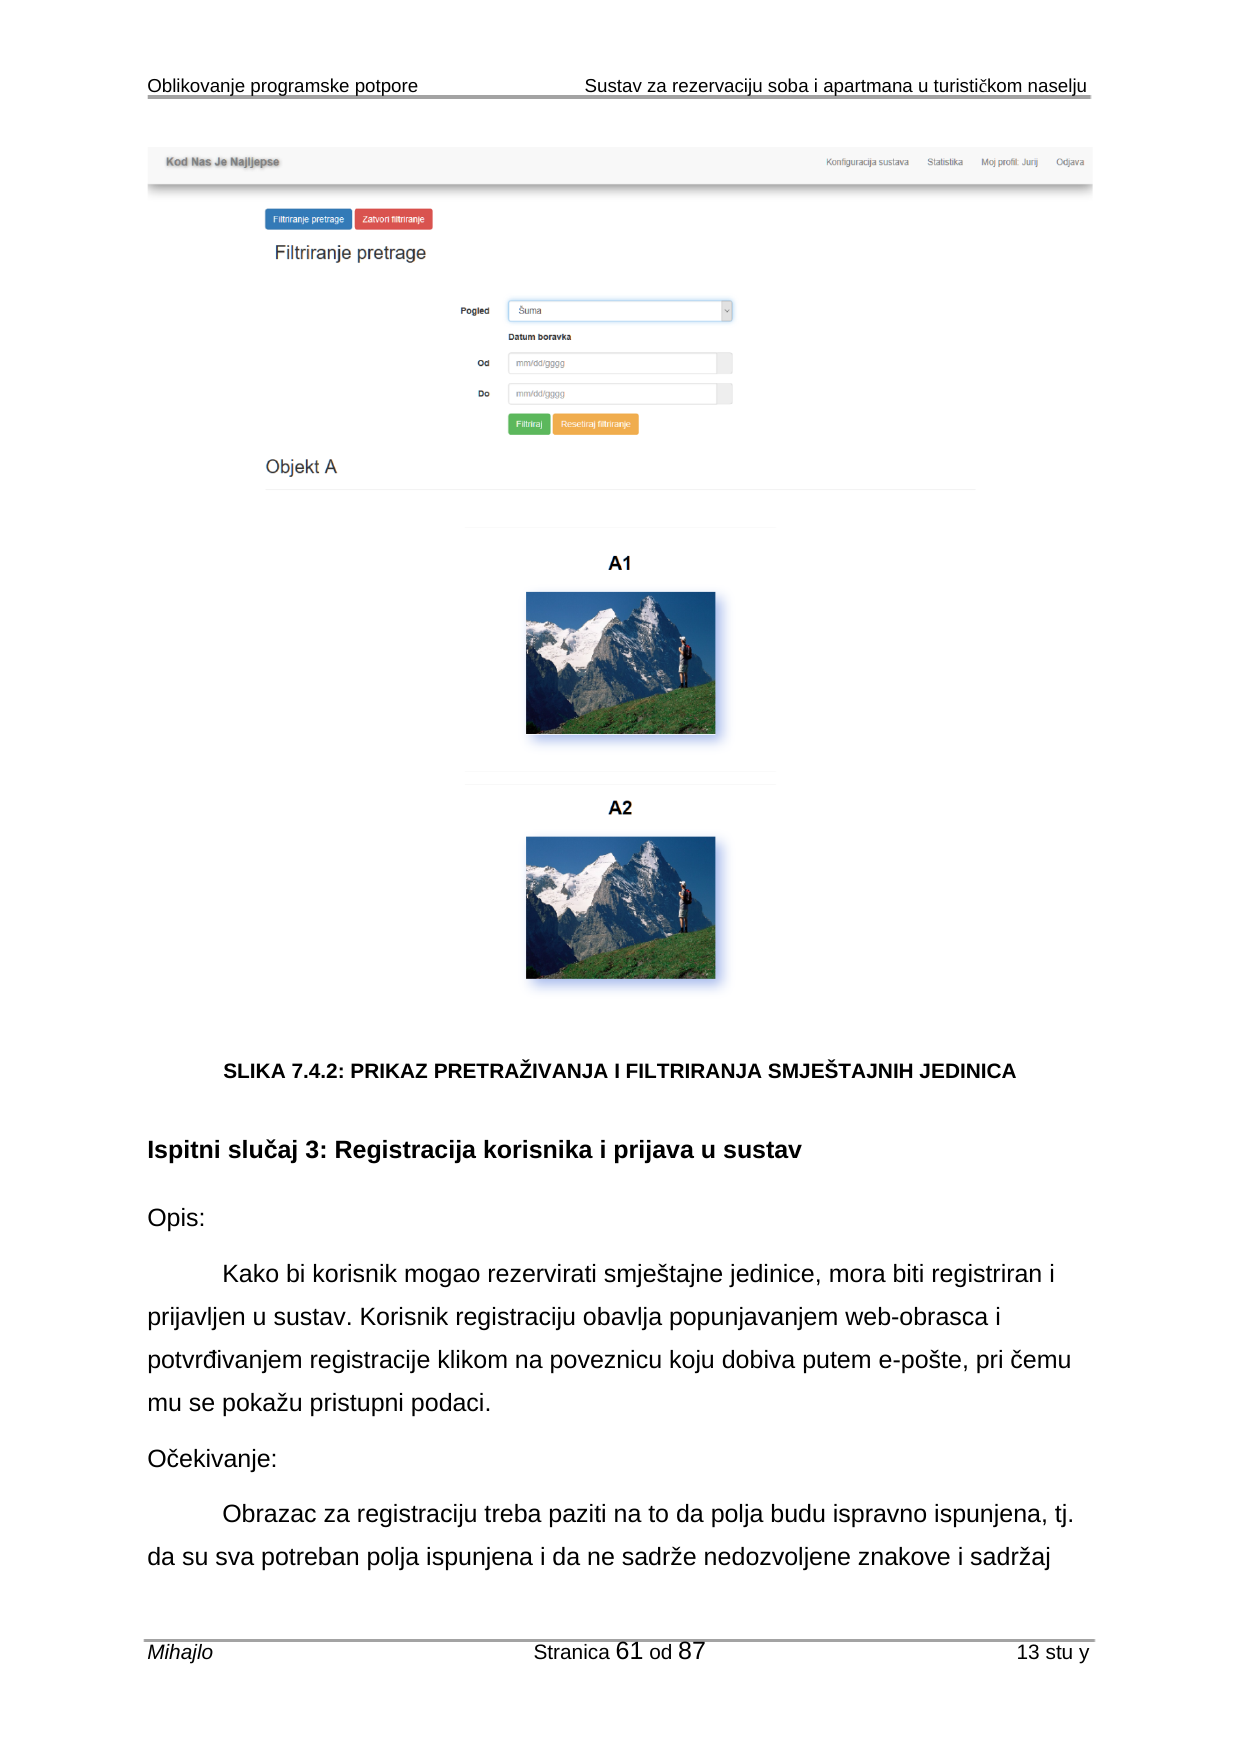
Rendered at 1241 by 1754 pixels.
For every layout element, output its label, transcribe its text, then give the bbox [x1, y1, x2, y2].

text Kako bi korisnik mogao rezervirati smještajne jedinice, mora biti registriran i prijavljen u sustav. Korisnik registraciju obavlja popunjavanjem web-obrasca i potvrđivanjem registracije klikom na poveznicu koju dobiva putem e-pošte, pri čemu mu se pokažu pristupni podaci. [147, 1259, 1093, 1417]
text Očekivanje: [147, 1444, 1093, 1472]
subtitle Ispitni slučaj 3: Registracija korisnika i prijava u sustav [147, 1135, 1093, 1164]
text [147, 1499, 1093, 1571]
picture [147, 95, 1092, 99]
picture [147, 147, 1093, 1020]
text Opis: [147, 1203, 1093, 1232]
text SLIKA 7.4.2: PRIKAZ PRETRAŽIVANJA I FILTRIRANJA SMJEŠTAJNIH JEDINICA [147, 1059, 1093, 1083]
